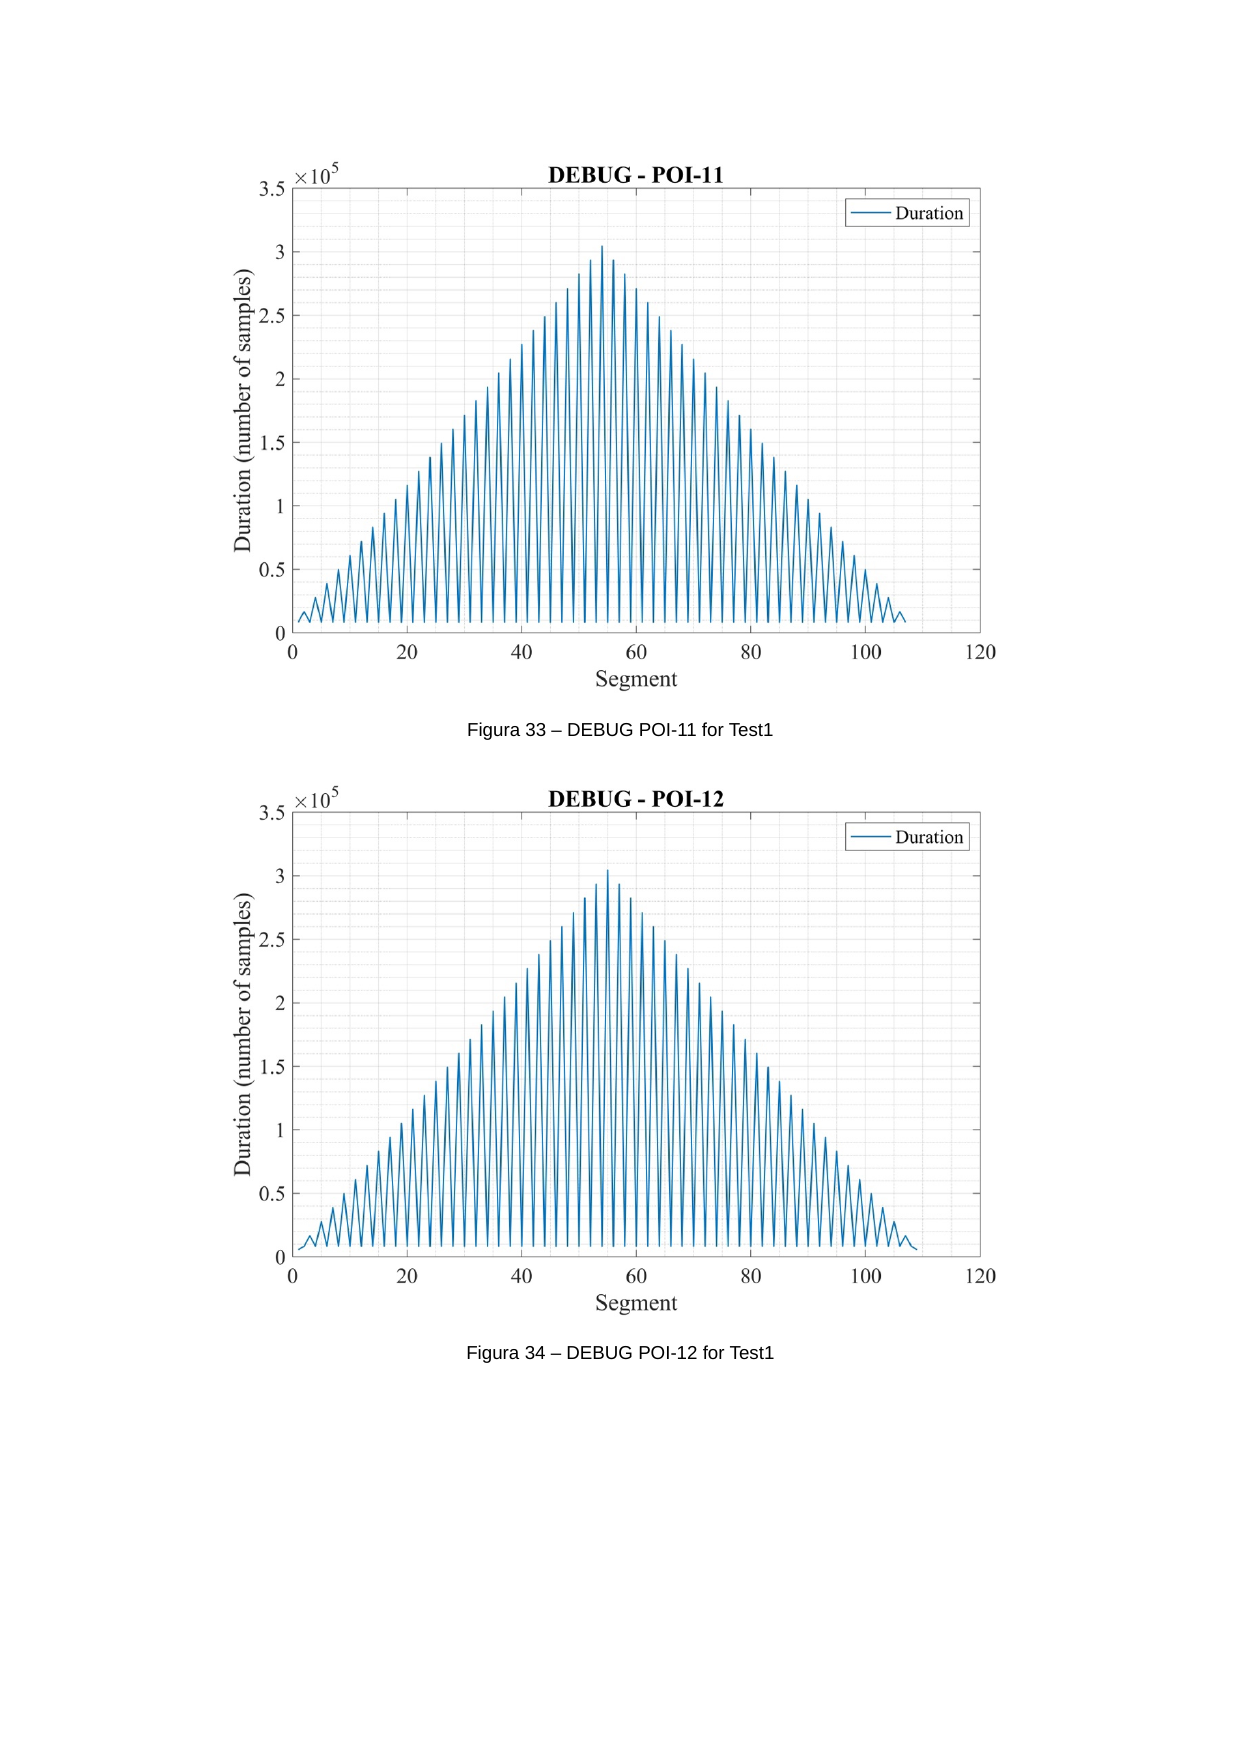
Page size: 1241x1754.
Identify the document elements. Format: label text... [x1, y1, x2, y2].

picture [177, 771, 1063, 1317]
text Figura 34 – DEBUG POI-12 for Test1 [177, 1342, 1063, 1364]
picture [177, 147, 1063, 693]
